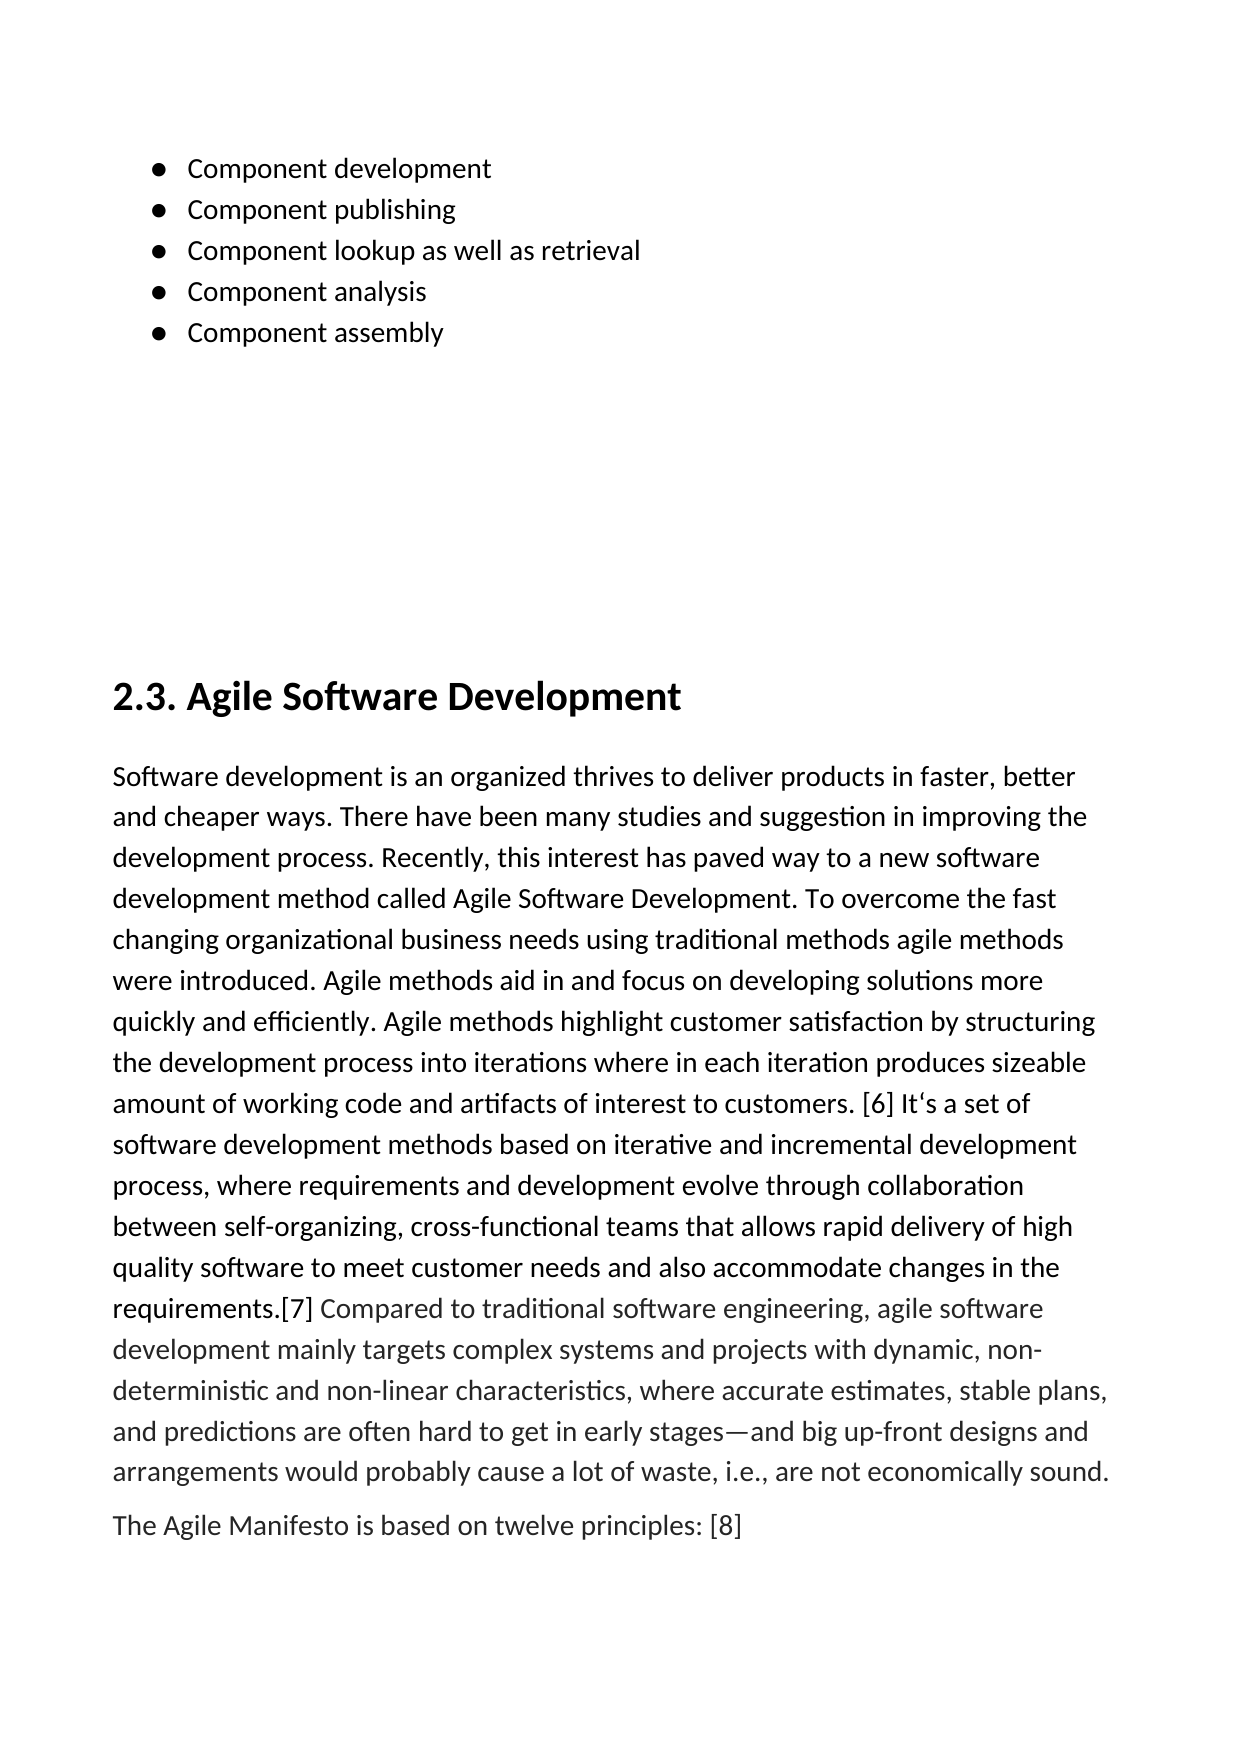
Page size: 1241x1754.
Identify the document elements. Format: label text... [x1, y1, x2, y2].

list Component publishing [150, 191, 1128, 227]
list Component lookup as well as retrieval [150, 232, 1128, 267]
text 2.3. Agile Software Development [112, 670, 1128, 721]
list Component analysis [150, 273, 1128, 308]
list Component assembly [150, 314, 1128, 349]
text The Agile Manifesto is based on twelve principles: [8] [112, 1507, 1128, 1543]
list Component development [150, 150, 1128, 186]
text Software development is an organized thrives to deliver products in faster, better and cheaper ways. There have been many studies and suggestion in improving the development process. Recently, this interest has paved way to a new software development method called Agile Software Development. To overcome the fast changing organizational business needs using traditional methods agile methods were introduced. Agile methods aid in and focus on developing solutions more quickly and efficiently. Agile methods highlight customer satisfaction by structuring the development process into iterations where in each iteration produces sizeable amount of working code and artifacts of interest to customers. [6] It‘s a set of software development methods based on iterative and incremental development process, where requirements and development evolve through collaboration between self-organizing, cross-functional teams that allows rapid delivery of high quality software to meet customer needs and also accommodate changes in the requirements.[7] Compared to traditional software engineering, agile software development mainly targets complex systems and projects with dynamic, non-deterministic and non-linear characteristics, where accurate estimates, stable plans, and predictions are often hard to get in early stages—and big up-front designs and arrangements would probably cause a lot of waste, i.e., are not economically sound. [112, 758, 1128, 1489]
